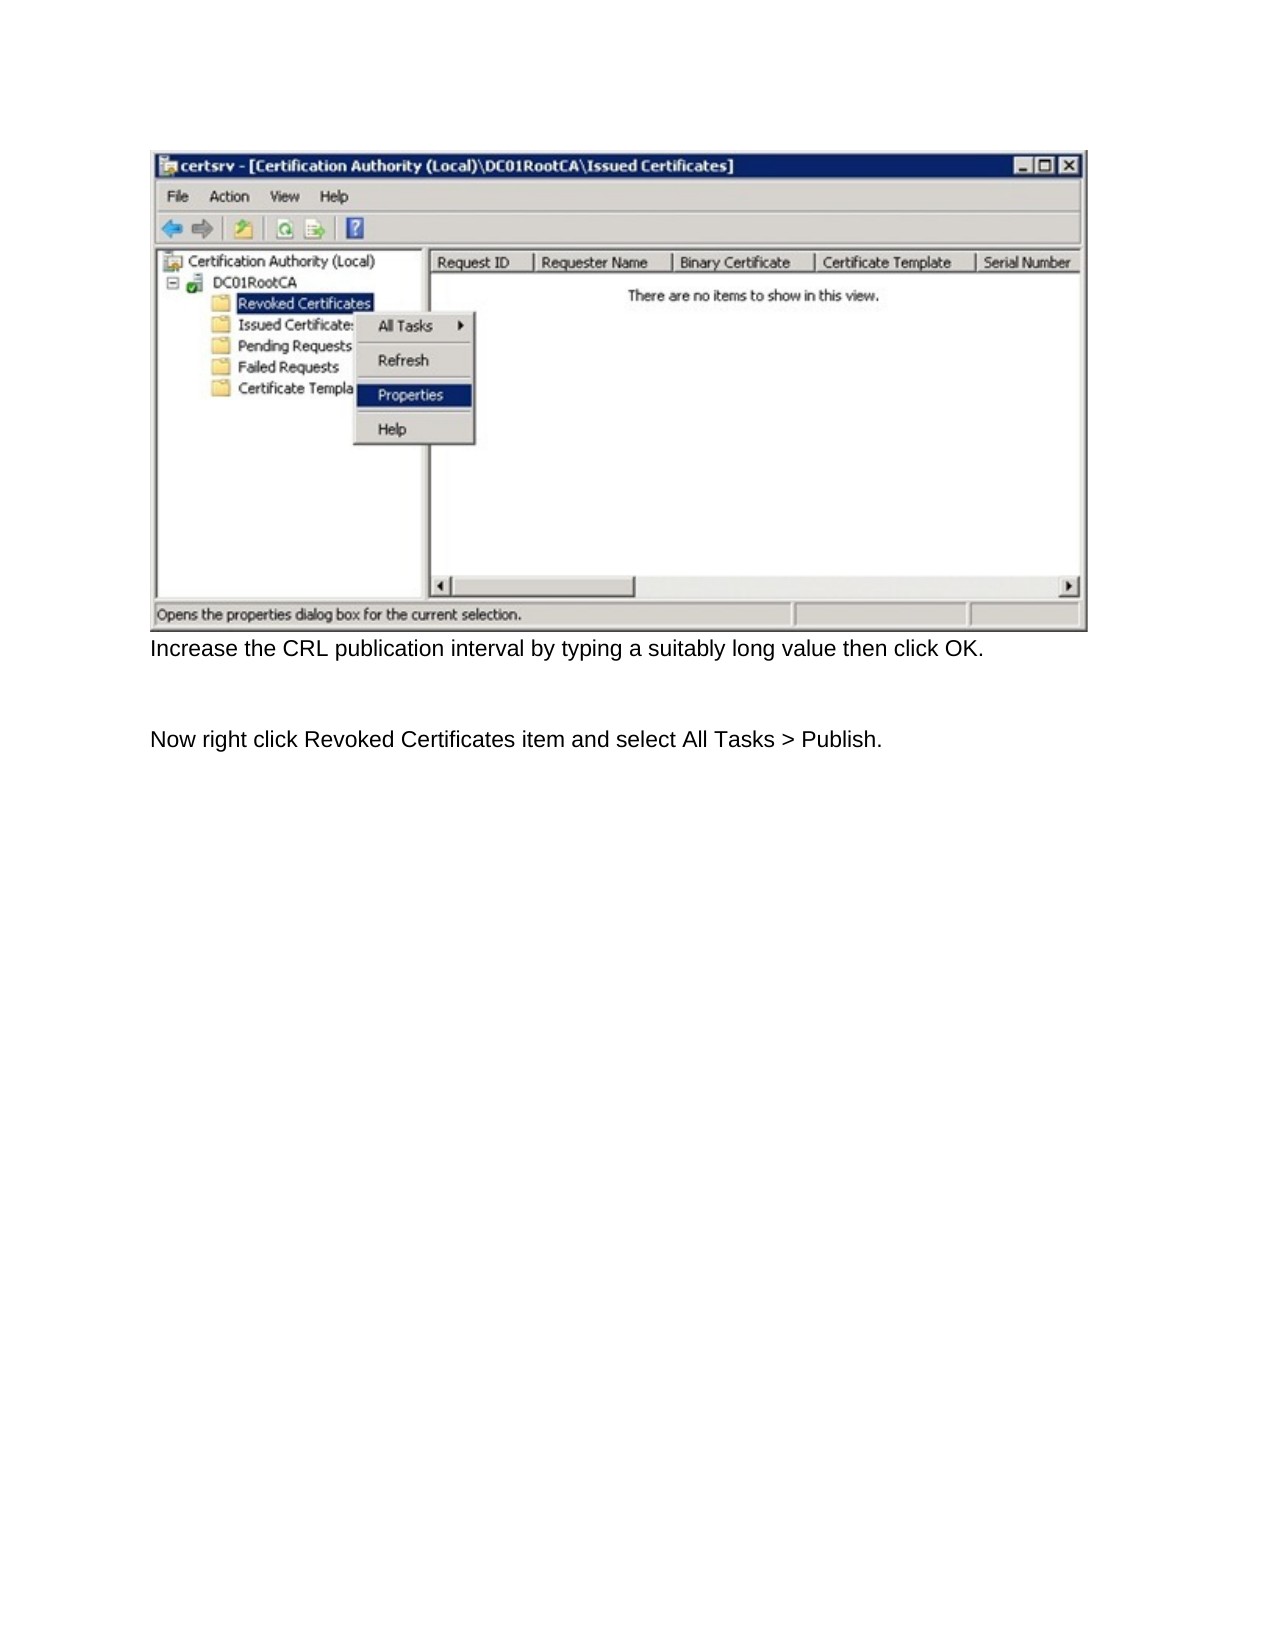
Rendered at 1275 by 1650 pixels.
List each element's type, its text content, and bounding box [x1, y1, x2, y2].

text Increase the CRL publication interval by typing a suitably long value then click OK. [150, 635, 1125, 661]
text Now right click Revoked Certificates item and select All Tasks > Publish. [150, 726, 1125, 752]
picture [150, 150, 1088, 632]
